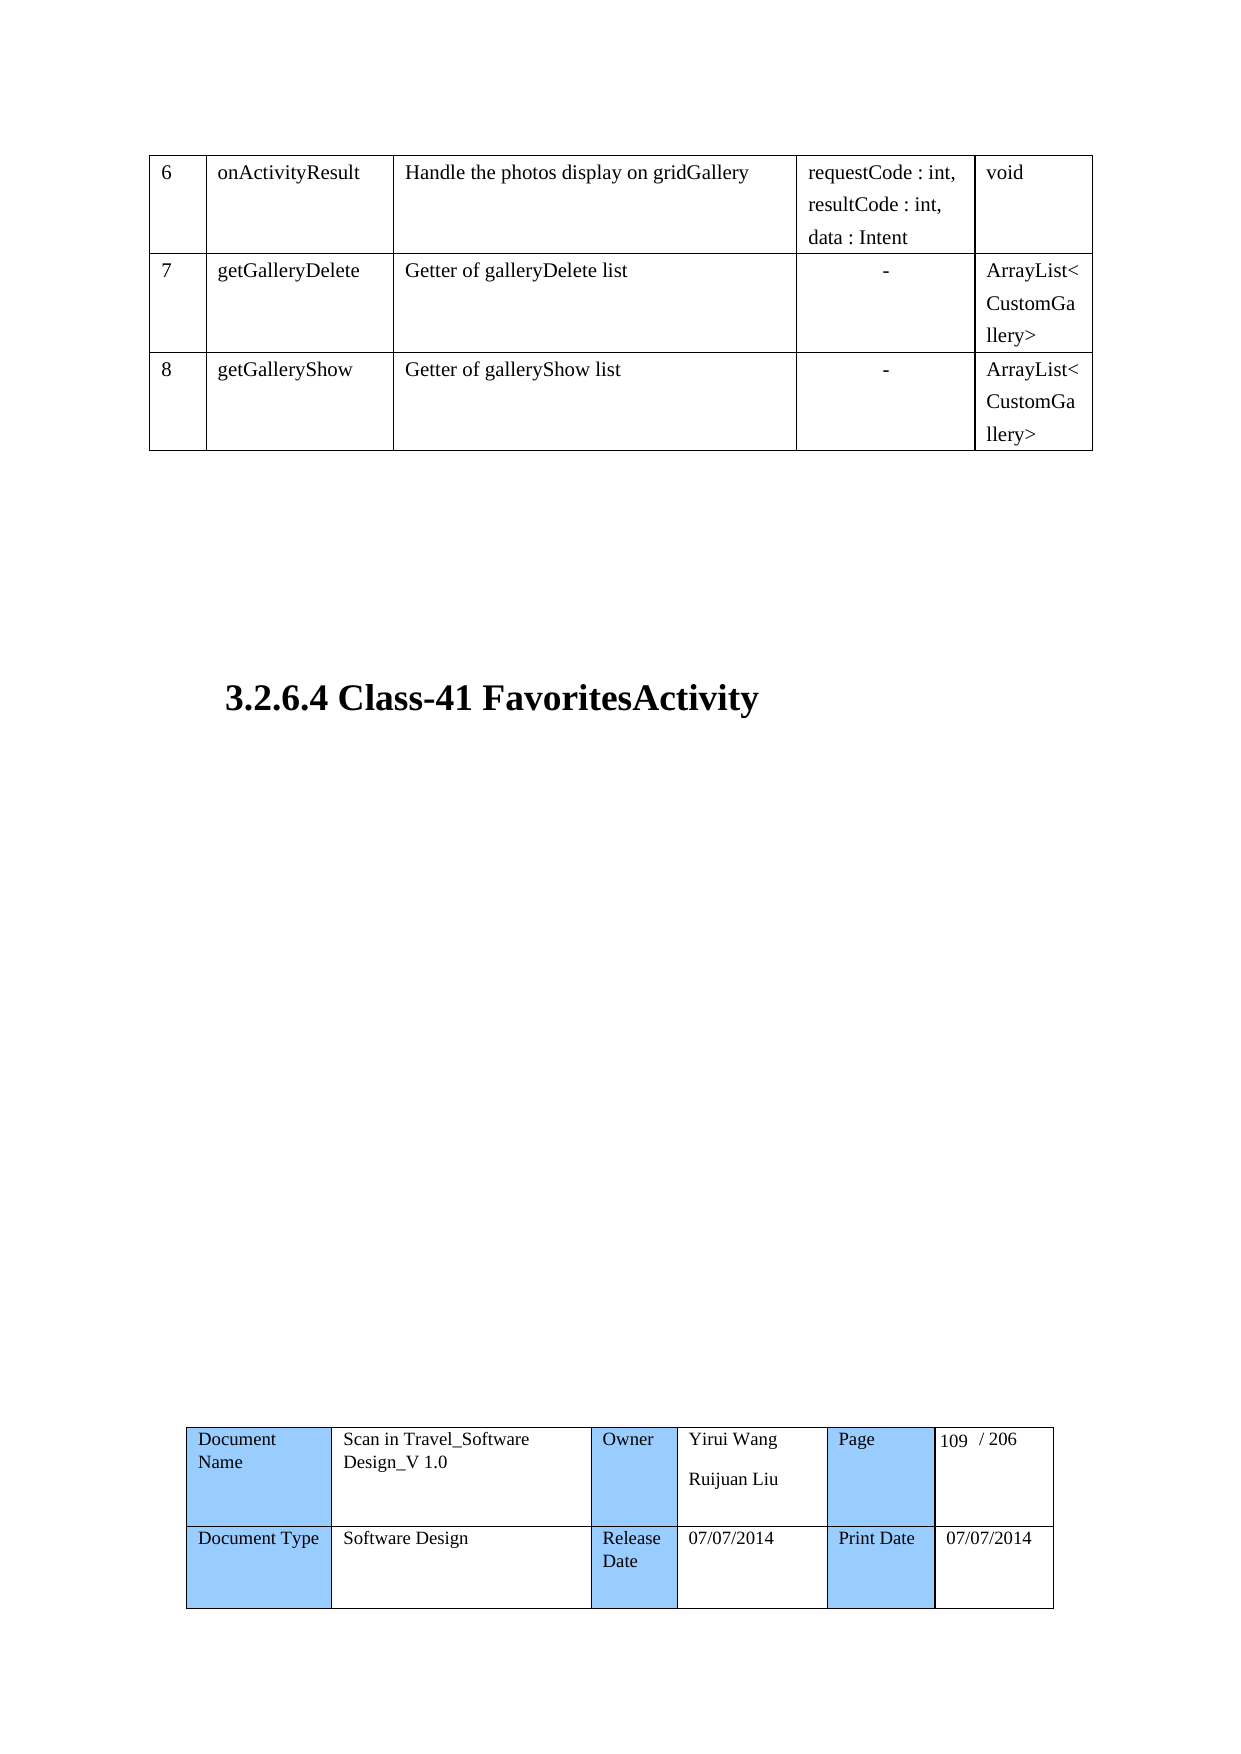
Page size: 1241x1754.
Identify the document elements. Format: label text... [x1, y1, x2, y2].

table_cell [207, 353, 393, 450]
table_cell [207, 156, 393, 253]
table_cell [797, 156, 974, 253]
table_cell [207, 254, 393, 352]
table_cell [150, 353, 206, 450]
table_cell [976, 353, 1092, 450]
text 3.2.6.4 Class-41 FavoritesActivity [187, 664, 1053, 729]
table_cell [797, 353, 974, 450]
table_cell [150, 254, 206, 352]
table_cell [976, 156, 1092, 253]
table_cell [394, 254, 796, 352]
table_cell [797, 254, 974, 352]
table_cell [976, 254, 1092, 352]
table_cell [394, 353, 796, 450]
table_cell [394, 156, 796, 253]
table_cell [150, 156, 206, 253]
